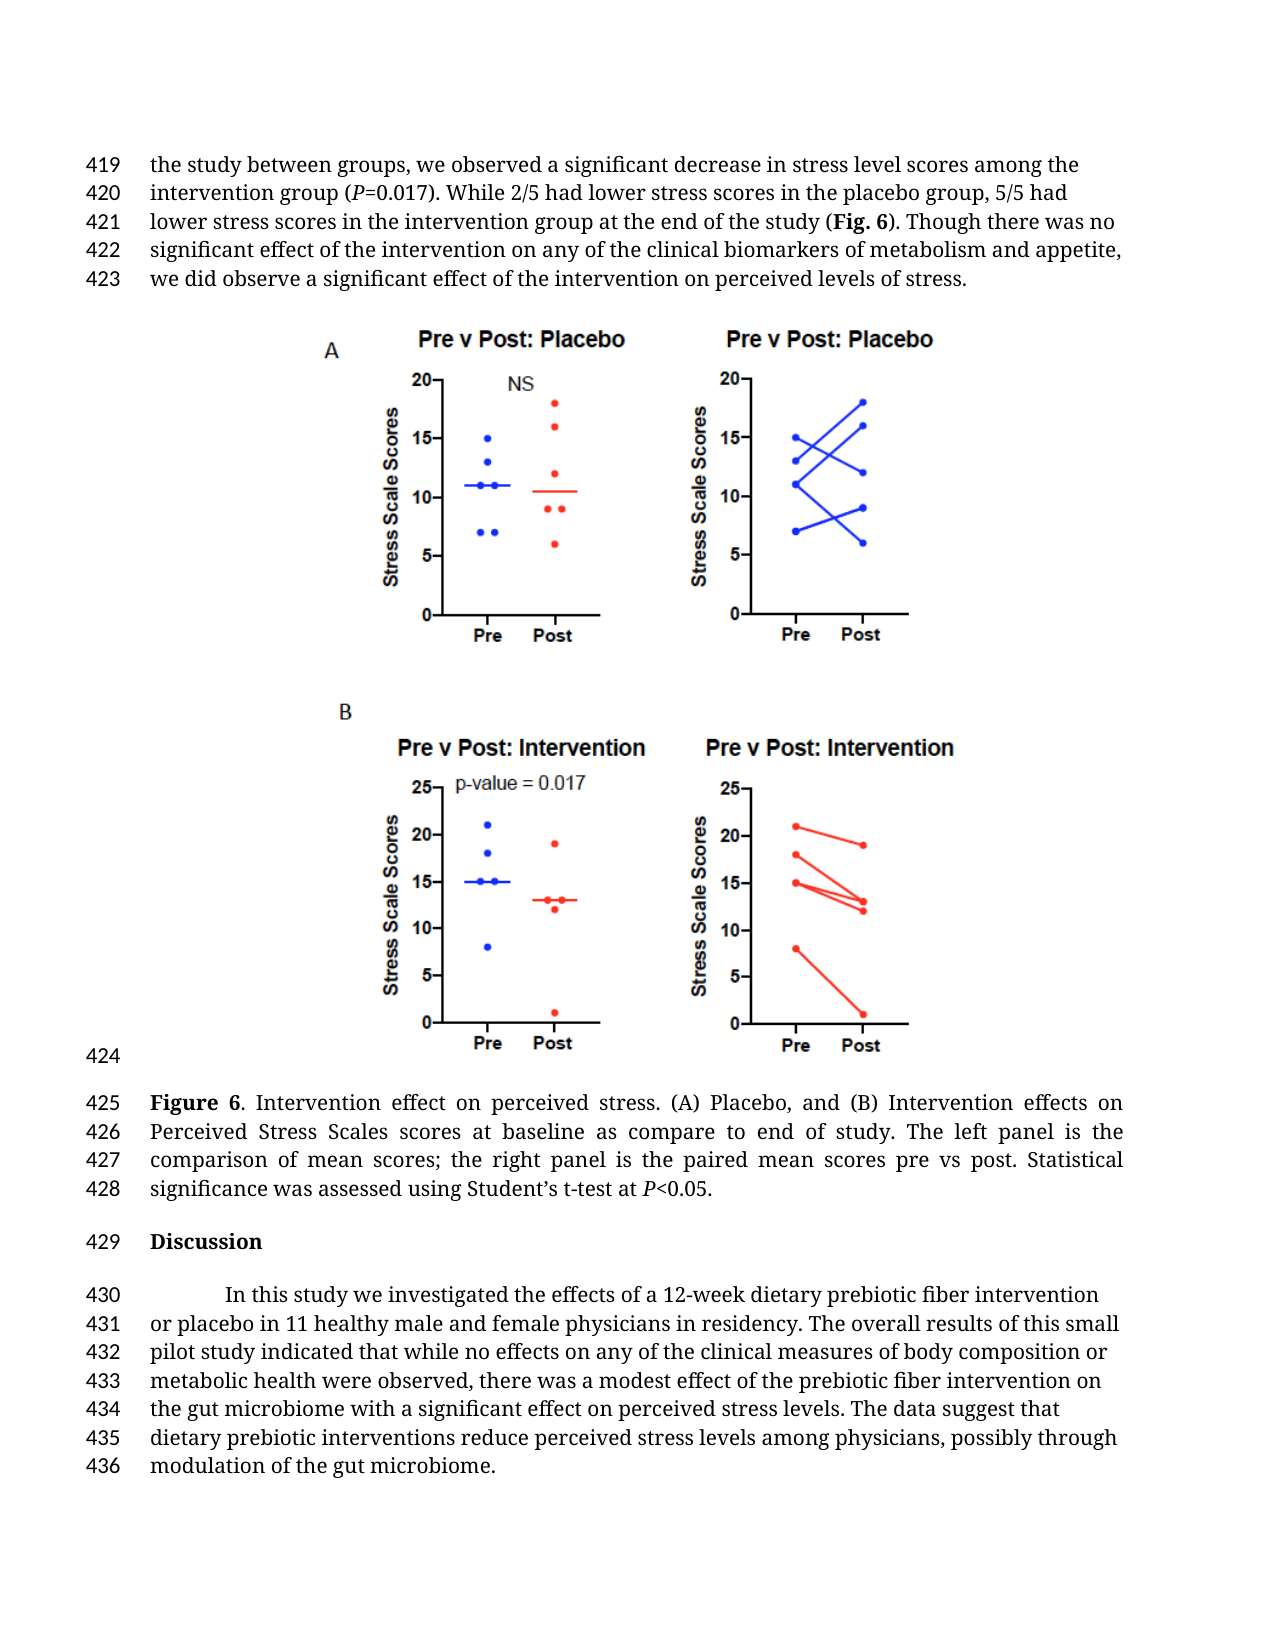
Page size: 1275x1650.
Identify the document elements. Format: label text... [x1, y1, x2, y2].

text In this study we investigated the effects of a 12-week dietary prebiotic fiber intervention or placebo in 11 healthy male and female physicians in residency. The overall results of this small pilot study indicated that while no effects on any of the clinical measures of body composition or metabolic health were observed, there was a modest effect of the prebiotic fiber intervention on the gut microbiome with a significant effect on perceived stress levels. The data suggest that dietary prebiotic interventions reduce perceived stress levels among physicians, possibly through modulation of the gut microbiome. [150, 1281, 1125, 1479]
text Discussion [150, 1227, 1125, 1256]
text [150, 150, 1125, 292]
text Figure 6. Intervention effect on perceived stress. (A) Placebo, and (B) Intervention effects on Perceived Stress Scales scores at baseline as compare to end of study. The left panel is the comparison of mean scores; the right panel is the paired mean scores pre vs post. Statistical significance was assessed using Student’s t-test at P<0.05. [150, 1088, 1125, 1202]
picture [316, 317, 959, 1064]
